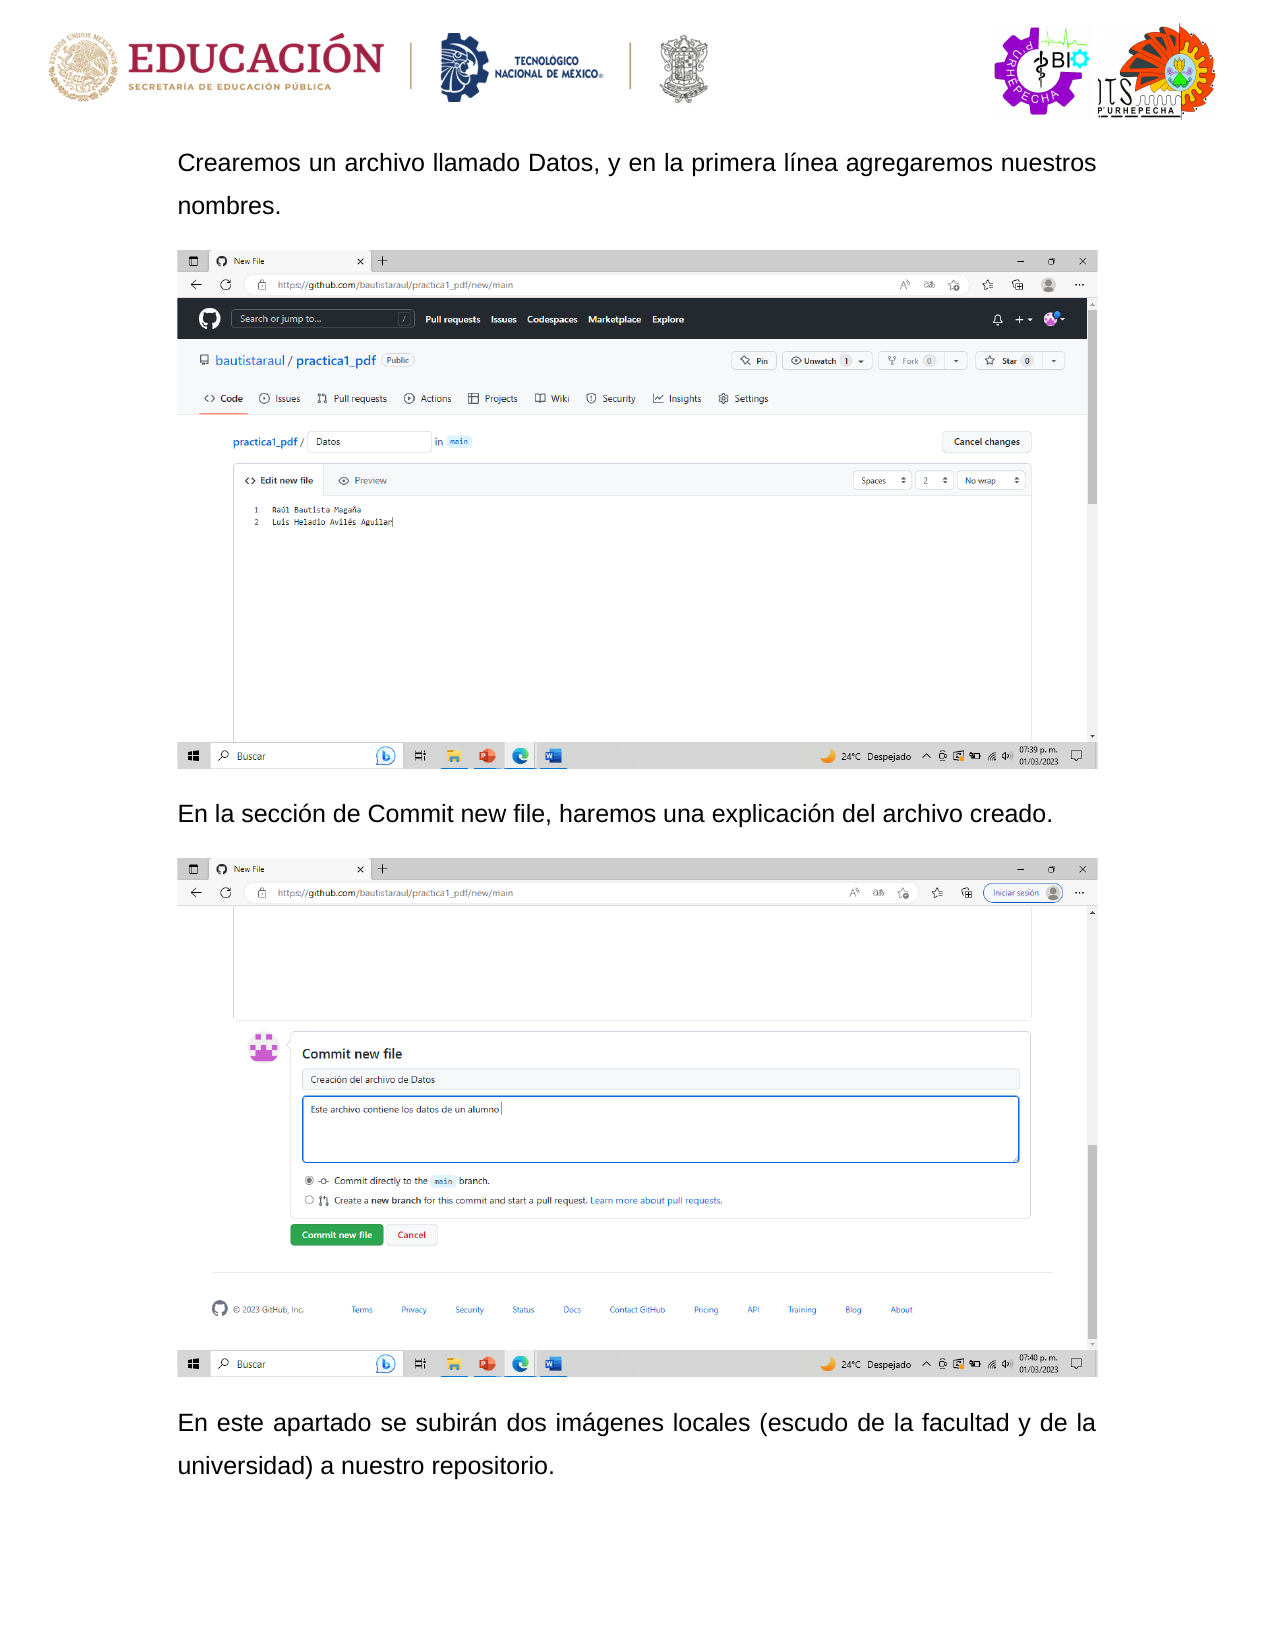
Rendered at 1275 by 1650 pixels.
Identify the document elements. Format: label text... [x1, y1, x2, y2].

text En este apartado se subirán dos imágenes locales (escudo de la facultad y de la universidad) a nuestro repositorio. [177, 1408, 1098, 1479]
picture [177, 250, 1098, 769]
picture [1097, 23, 1216, 120]
picture [177, 858, 1098, 1377]
text Crearemos un archivo llamado Datos, y en la primera línea agregaremos nuestros nombres. [177, 148, 1098, 219]
text En la sección de Commit new file, haremos una explicación del archivo creado. [177, 799, 1098, 828]
picture [990, 22, 1094, 120]
picture [42, 33, 725, 105]
